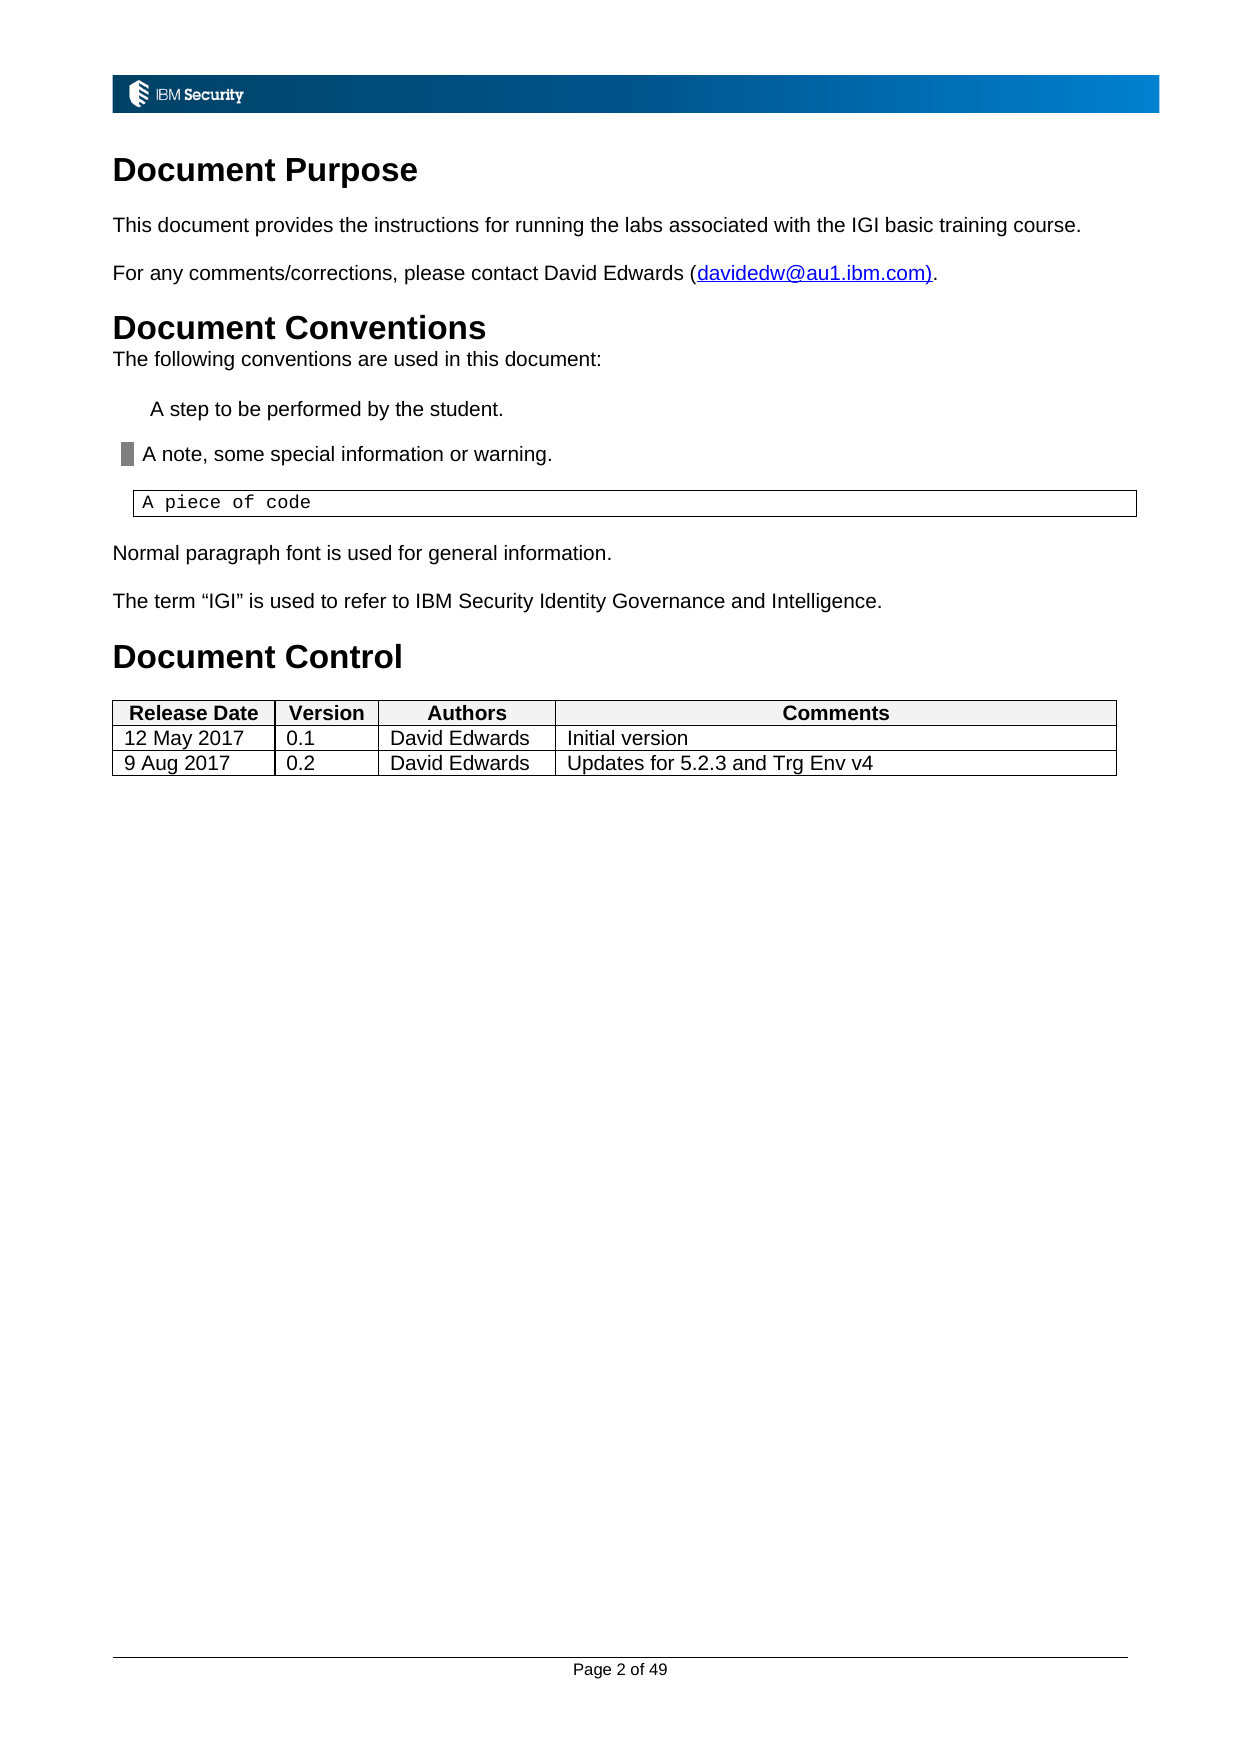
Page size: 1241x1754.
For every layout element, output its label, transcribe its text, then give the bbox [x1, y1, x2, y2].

table_header Version [276, 701, 378, 724]
table_header Authors [379, 701, 555, 724]
text Document Control [112, 637, 1128, 676]
text This document provides the instructions for running the labs associated with the IGI basic training course. [112, 212, 1128, 236]
text Normal paragraph font is used for general information. [112, 541, 1128, 565]
picture [129, 75, 1160, 113]
text A piece of code [134, 491, 1136, 516]
table_cell Updates for 5.2.3 and Trg Env v4 [556, 751, 1116, 774]
table_cell 9 Aug 2017 [113, 751, 274, 774]
table_cell David Edwards [379, 751, 555, 774]
list A step to be performed by the student. [112, 394, 1128, 423]
text The following conventions are used in this document: [112, 347, 1128, 371]
text Document Conventions [112, 308, 1128, 347]
table_cell 0.1 [276, 726, 378, 749]
text For any comments/corrections, please contact David Edwards (davidedw@au1.ibm.com). [112, 260, 1128, 284]
picture [112, 75, 125, 113]
text A note, some special information or warning. [134, 442, 1128, 466]
table_header Comments [556, 701, 1116, 724]
table_header Release Date [113, 701, 274, 724]
table_cell David Edwards [379, 726, 555, 749]
table_cell 0.2 [276, 751, 378, 774]
table_cell 12 May 2017 [113, 726, 274, 749]
text Document Purpose [112, 150, 1128, 188]
table_cell Initial version [556, 726, 1116, 749]
text The term “IGI” is used to refer to IBM Security Identity Governance and Intelligence. [112, 589, 1128, 613]
